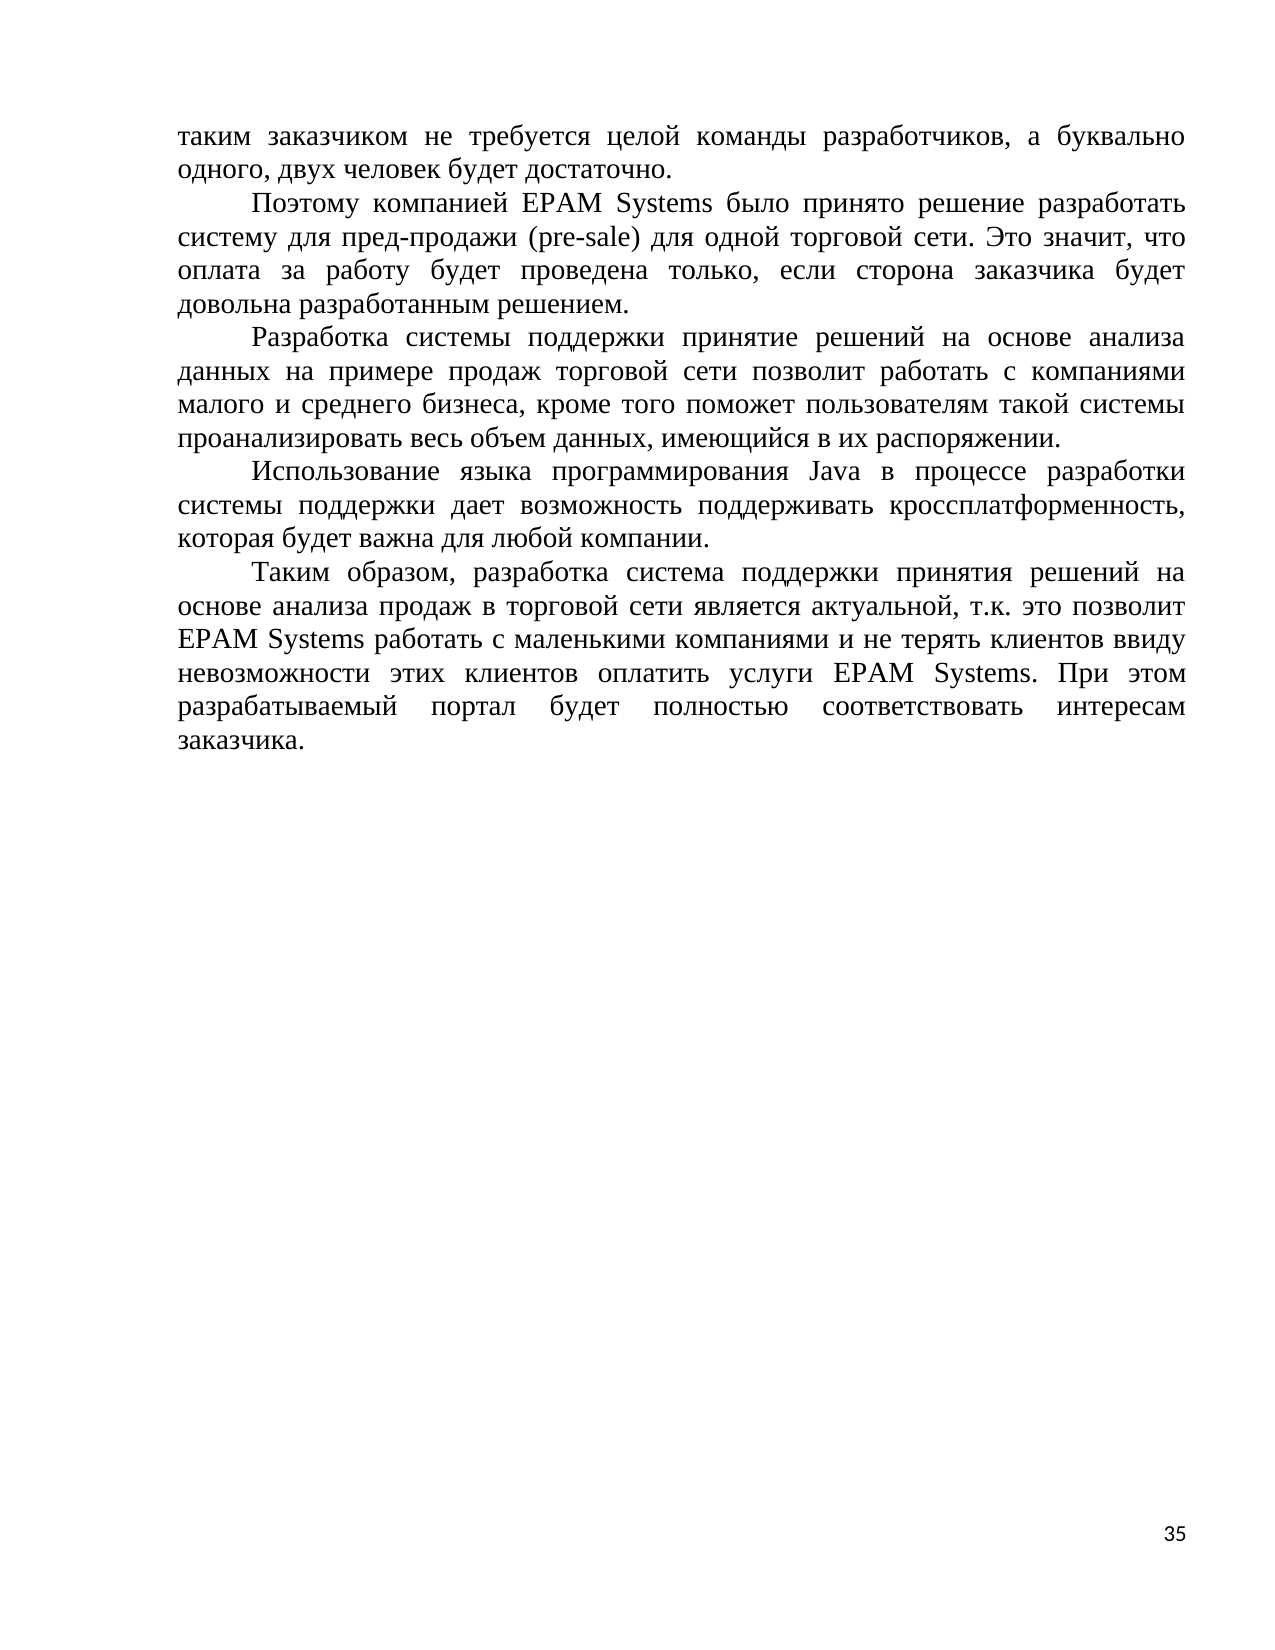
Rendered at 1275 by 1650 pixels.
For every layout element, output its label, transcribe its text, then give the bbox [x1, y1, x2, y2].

list Таким образом, разработка система поддержки принятия решений на основе анализа продаж в торговой сети является актуальной, т.к. это позволит EPAM Systems работать с маленькими компаниями и не терять клиентов ввиду невозможности этих клиентов оплатить услуги EPAM Systems. При этом разрабатываемый портал будет полностью соответствовать интересам заказчика. [177, 554, 1186, 755]
list Разработка системы поддержки принятие решений на основе анализа данных на примере продаж торговой сети позволит работать с компаниями малого и среднего бизнеса, кроме того поможет пользователям такой системы проанализировать весь объем данных, имеющийся в их распоряжении. [177, 319, 1186, 453]
list Поэтому компанией EPAM Systems было принято решение разработать систему для пред-продажи (pre-sale) для одной торговой сети. Это значит, что оплата за работу будет проведена только, если сторона заказчика будет довольна разработанным решением. [177, 185, 1186, 319]
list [177, 118, 1186, 185]
list Использование языка программирования Java в процессе разработки системы поддержки дает возможность поддерживать кроссплатформенность, которая будет важна для любой компании. [177, 453, 1186, 554]
